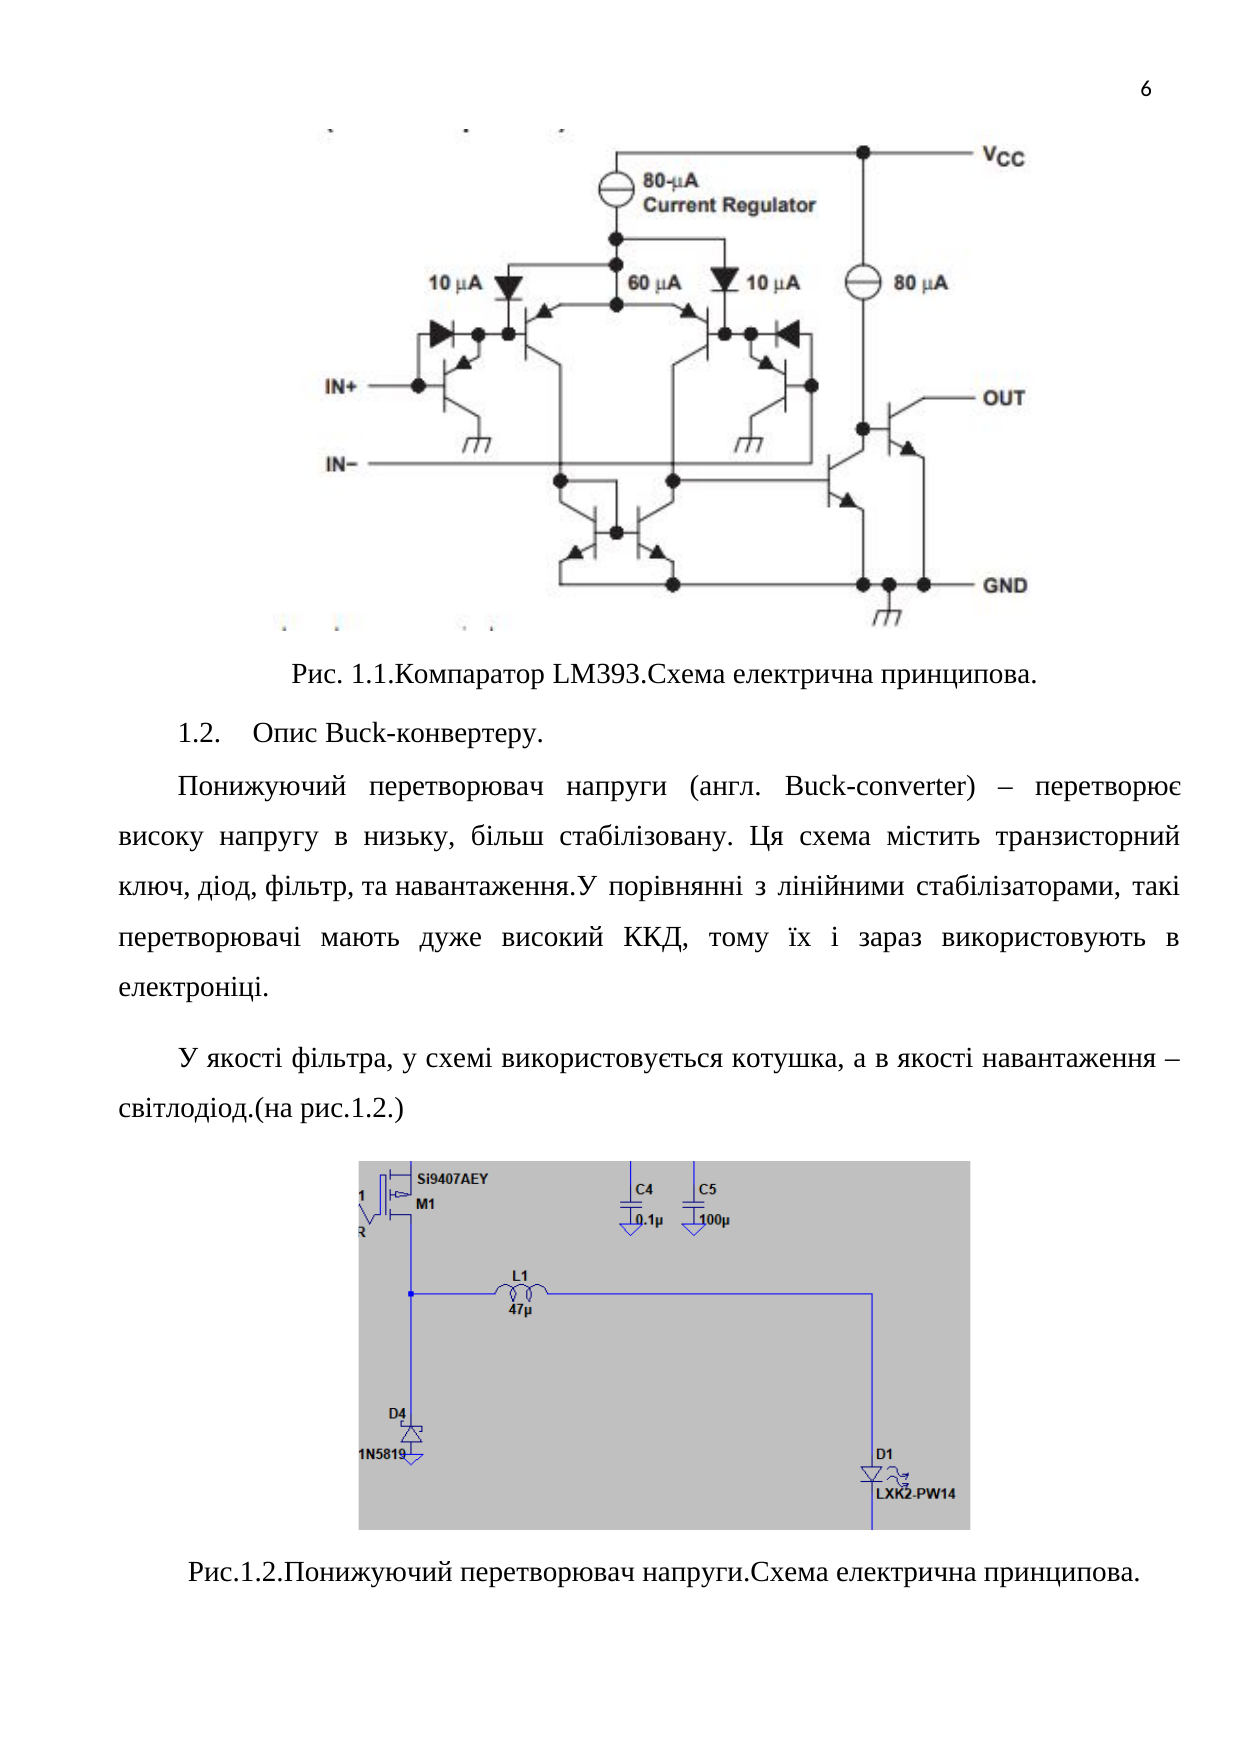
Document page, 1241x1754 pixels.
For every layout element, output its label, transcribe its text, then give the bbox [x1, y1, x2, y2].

text У якості фільтра, у схемі використовується котушка, а в якості навантаження – світлодіод.(на рис.1.2.) [118, 1040, 1181, 1124]
text Понижуючий перетворювач напруги (англ. Buck-converter) – перетворює високу напругу в низьку, більш стабілізовану. Ця схема містить транзисторний ключ, діод, фільтр, та навантаження.У порівнянні з лінійними стабілізаторами, такі перетворювачі мають дуже високий ККД, тому їх і зараз використовують в електроніці. [118, 768, 1181, 1003]
text Рис. 1.1.Компаратор LM393.Схема електрична принципова. [177, 656, 1152, 689]
picture [358, 1161, 971, 1530]
picture [273, 129, 1056, 631]
text Рис.1.2.Понижуючий перетворювач напруги.Схема електрична принципова. [177, 1554, 1152, 1588]
list Опис Buck-конвертеру. [177, 715, 1152, 749]
